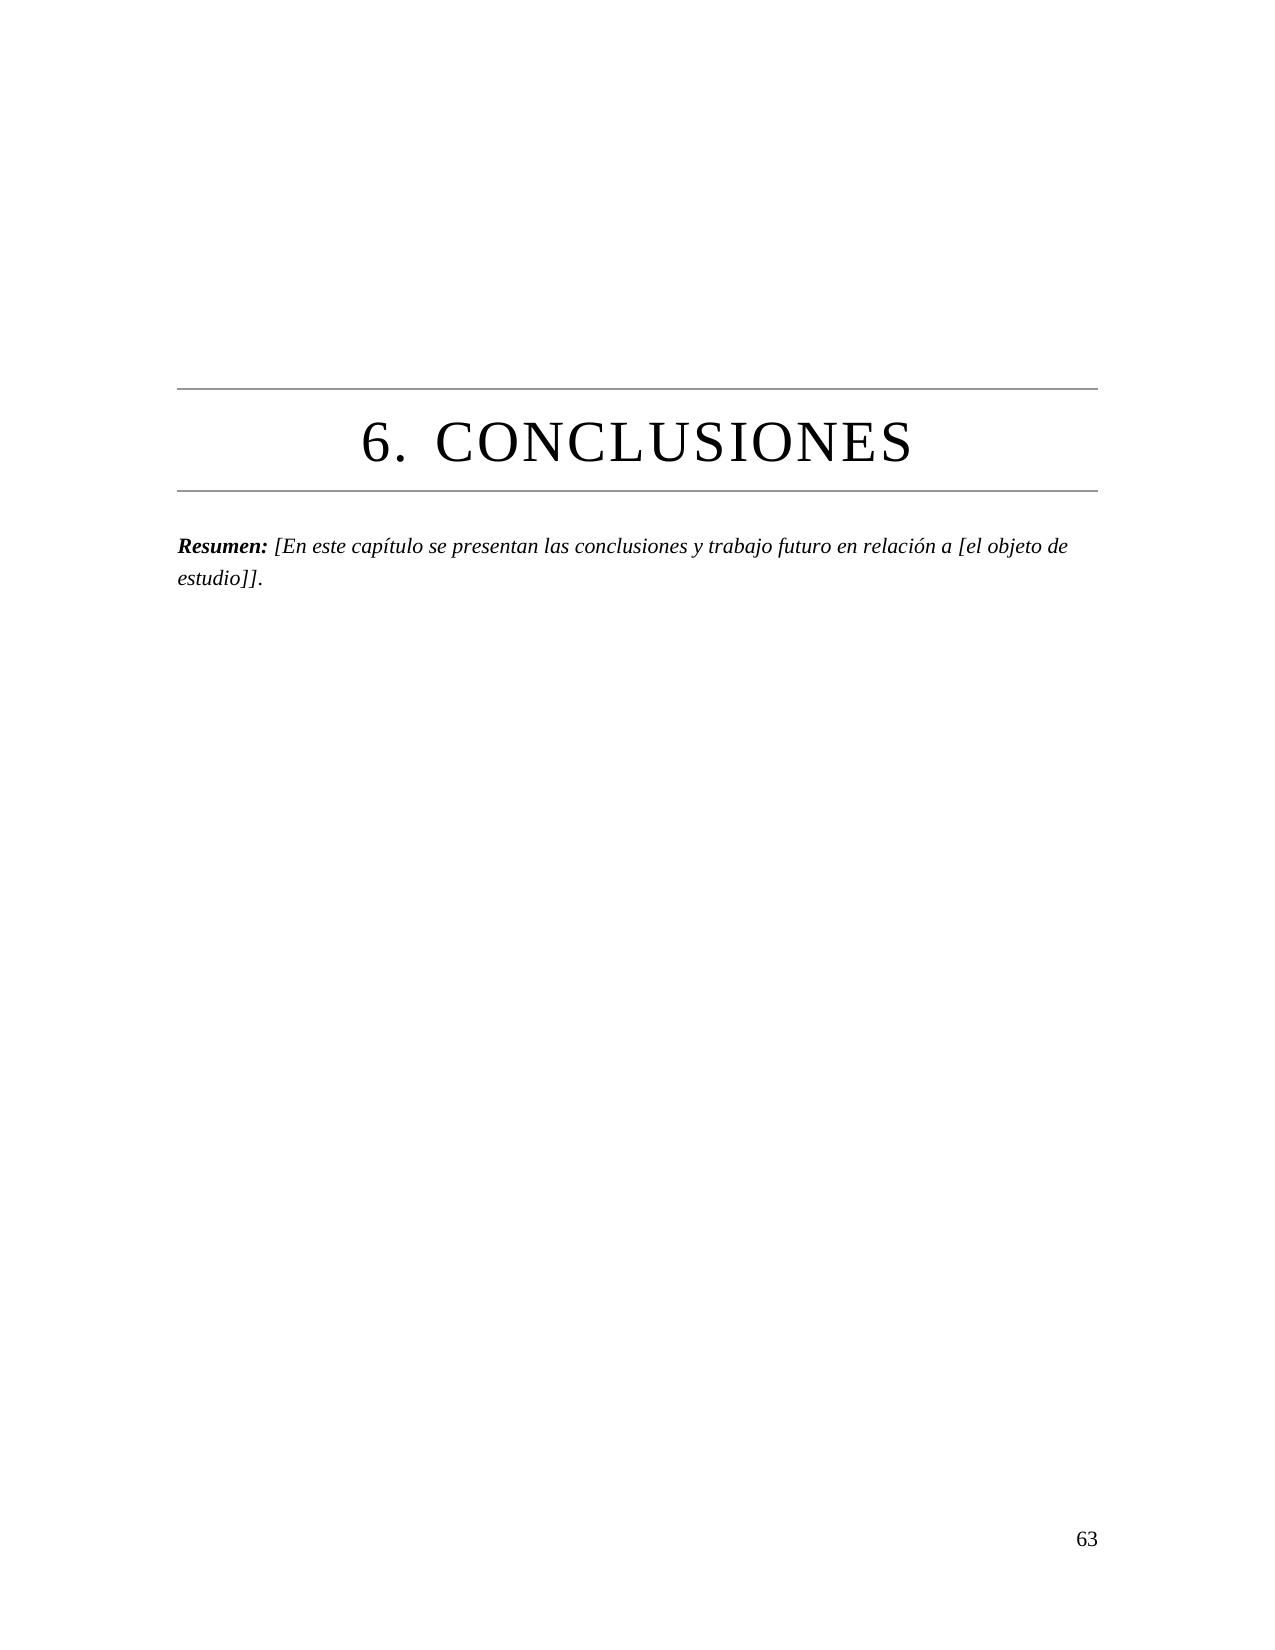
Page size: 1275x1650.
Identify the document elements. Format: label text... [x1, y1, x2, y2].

text Resumen: [En este capítulo se presentan las conclusiones y trabajo futuro en relación a [el objeto de estudio]]. [177, 533, 1098, 590]
subtitle CONCLUSIONES [177, 390, 1098, 490]
